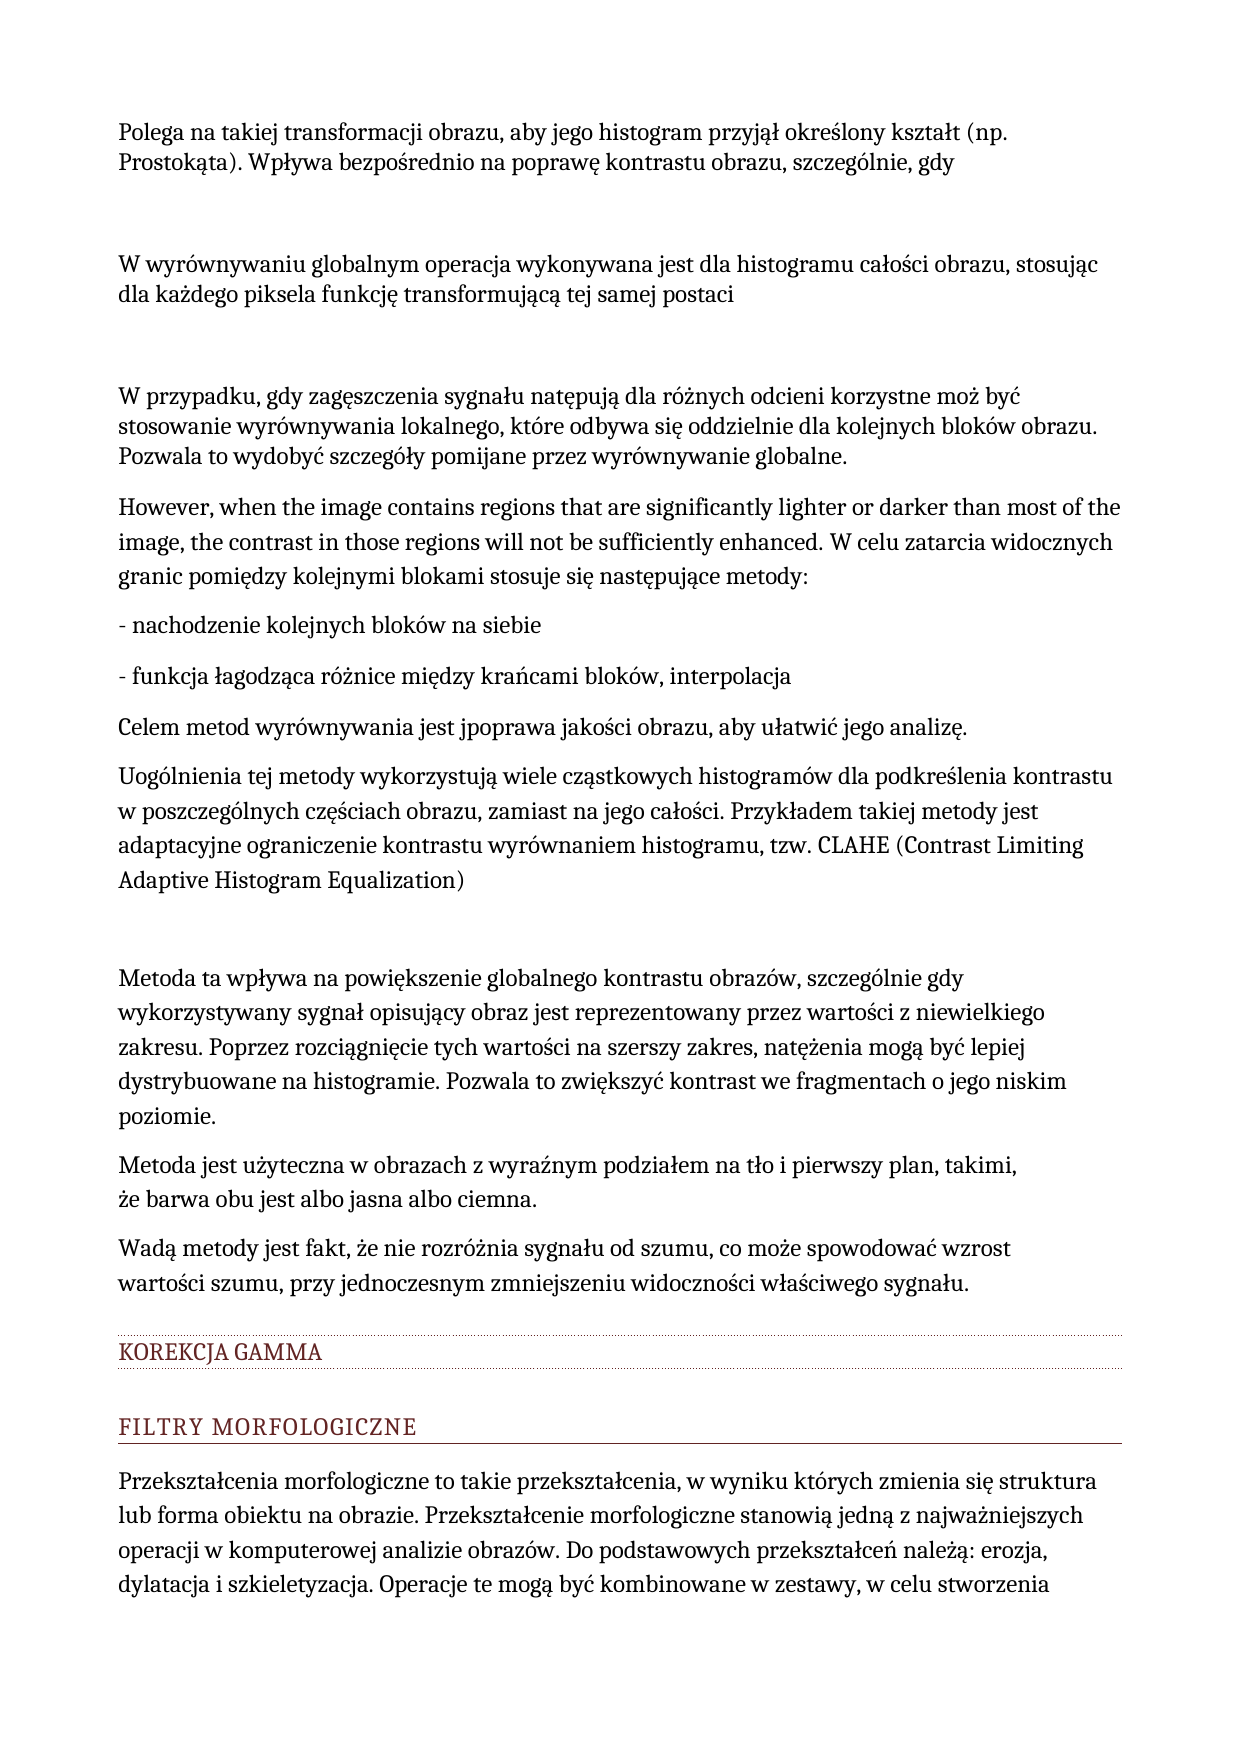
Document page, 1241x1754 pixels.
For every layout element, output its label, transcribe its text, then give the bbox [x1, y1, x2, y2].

subtitle Korekcja gamma [118, 1334, 1122, 1369]
text - funkcja łagodząca różnice między krańcami bloków, interpolacja [118, 662, 1122, 691]
text - nachodzenie kolejnych bloków na siebie [118, 611, 1122, 640]
text Uogólnienia tej metody wykorzystują wiele cząstkowych histogramów dla podkreślenia kontrastu w poszczególnych częściach obrazu, zamiast na jego całości. Przykładem takiej metody jest adaptacyjne ograniczenie kontrastu wyrównaniem histogramu, tzw. CLAHE (Contrast Limiting Adaptive Histogram Equalization) [118, 762, 1122, 894]
subtitle Filtry morfologiczne [118, 1412, 1122, 1443]
text Wadą metody jest fakt, że nie rozróżnia sygnału od szumu, co może spowodować wzrost wartości szumu, przy jednoczesnym zmniejszeniu widoczności właściwego sygnału. [118, 1234, 1122, 1297]
text W przypadku, gdy zagęszczenia sygnału natępują dla różnych odcieni korzystne moż być stosowanie wyrównywania lokalnego, które odbywa się oddzielnie dla kolejnych bloków obrazu. Pozwala to wydobyć szczegóły pomijane przez wyrównywanie globalne. [118, 382, 1122, 471]
text Celem metod wyrównywania jest jpoprawa jakości obrazu, aby ułatwić jego analizę. [118, 713, 1122, 742]
text Metoda ta wpływa na powiększenie globalnego kontrastu obrazów, szczególnie gdy wykorzystywany sygnał opisujący obraz jest reprezentowany przez wartości z niewielkiego zakresu. Poprzez rozciągnięcie tych wartości na szerszy zakres, natężenia mogą być lepiej dystrybuowane na histogramie. Pozwala to zwiększyć kontrast we fragmentach o jego niskim poziomie. [118, 964, 1122, 1130]
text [118, 1467, 1122, 1599]
text Polega na takiej transformacji obrazu, aby jego histogram przyjął określony kształt (np. Prostokąta). Wpływa bezpośrednio na poprawę kontrastu obrazu, szczególnie, gdy [118, 118, 1122, 177]
text Metoda jest użyteczna w obrazach z wyraźnym podziałem na tło i pierwszy plan, takimi, że barwa obu jest albo jasna albo ciemna. [118, 1151, 1122, 1214]
text W wyrównywaniu globalnym operacja wykonywana jest dla histogramu całości obrazu, stosując dla każdego piksela funkcję transformującą tej samej postaci [118, 250, 1122, 309]
text However, when the image contains regions that are significantly lighter or darker than most of the image, the contrast in those regions will not be sufficiently enhanced. W celu zatarcia widocznych granic pomiędzy kolejnymi blokami stosuje się następujące metody: [118, 493, 1122, 591]
